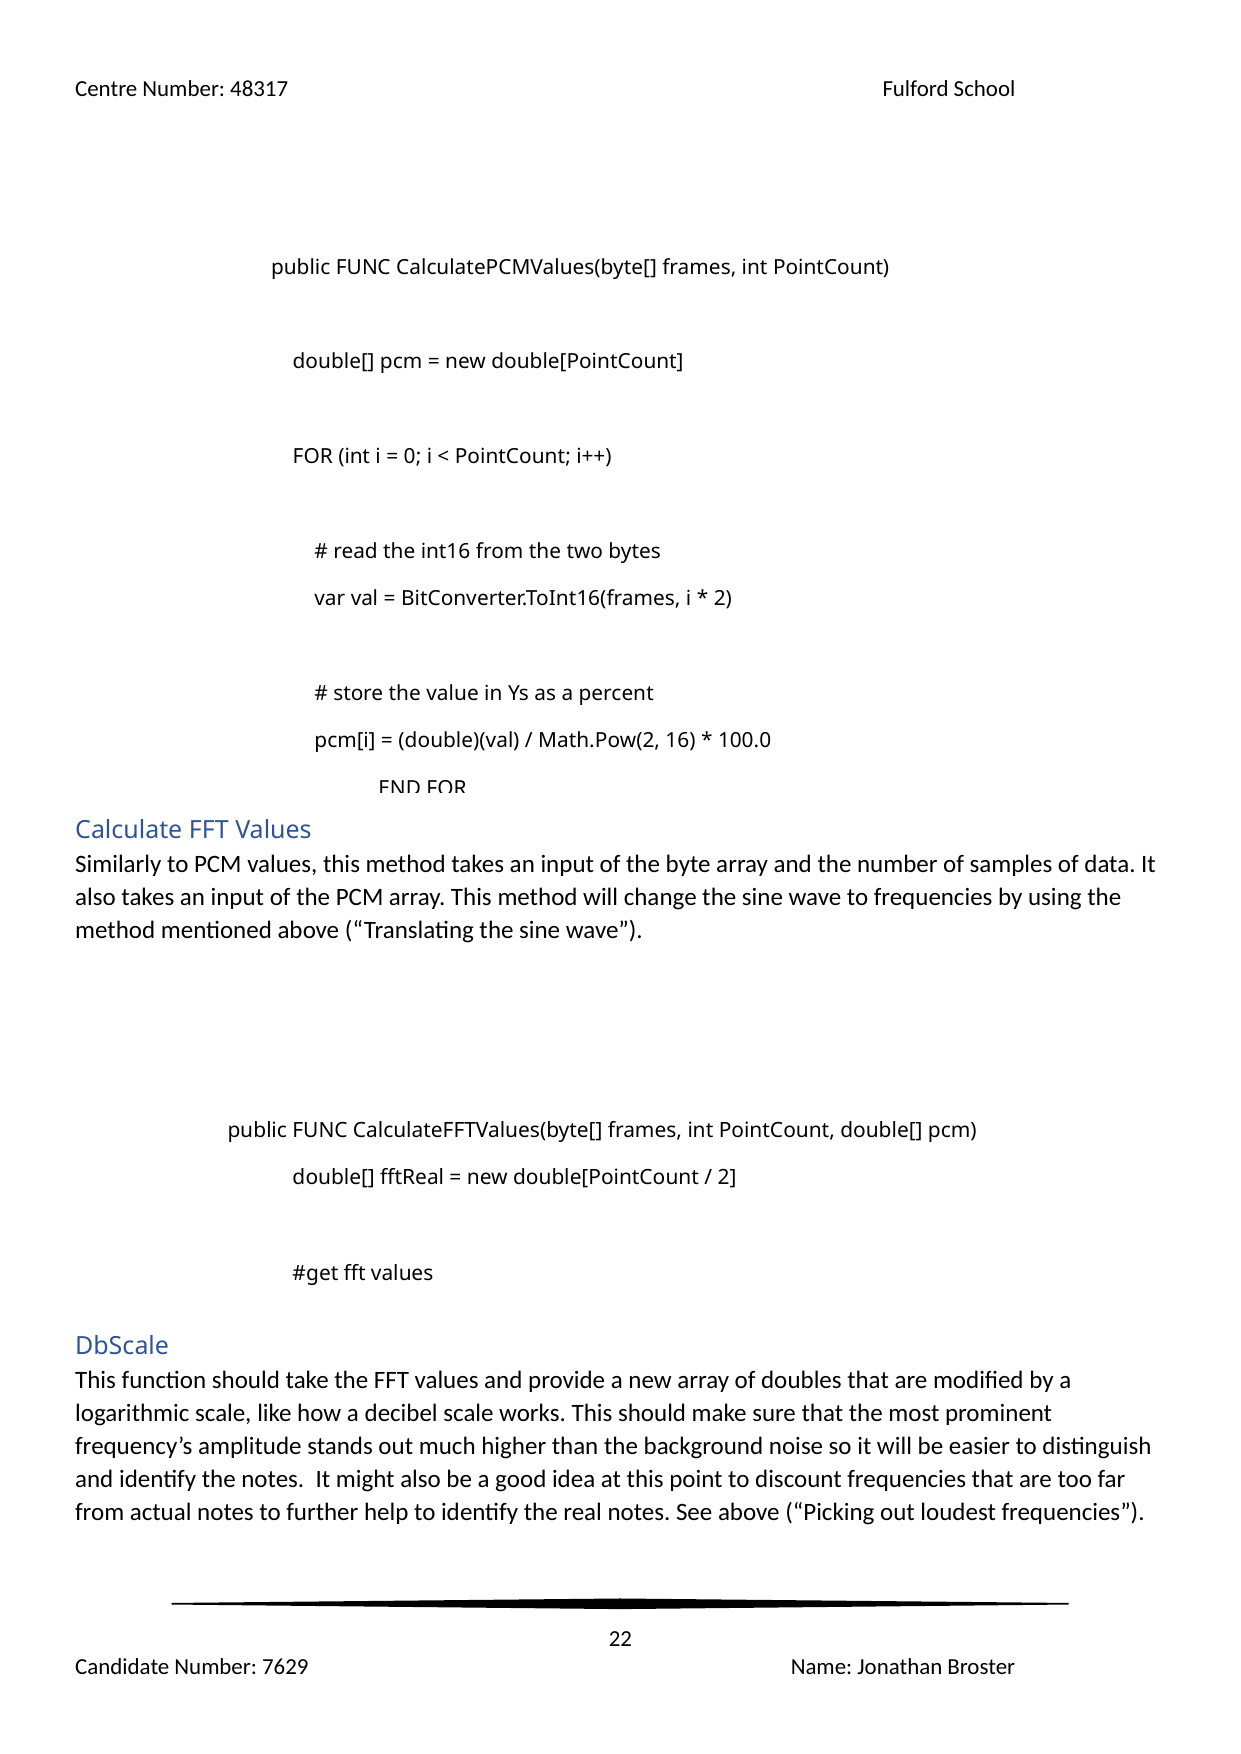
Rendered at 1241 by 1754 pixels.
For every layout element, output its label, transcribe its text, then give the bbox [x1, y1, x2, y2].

subtitle DbScale [75, 1328, 1165, 1362]
subtitle Calculate FFT Values [75, 811, 1165, 845]
text This function should take the FFT values and provide a new array of doubles that are modified by a logarithmic scale, like how a decibel scale works. This should make sure that the most prominent frequency’s amplitude stands out much higher than the background noise so it will be easier to distinguish and identify the notes. It might also be a good idea at this point to discount frequencies that are too far from actual notes to further help to identify the real notes. See above (“Picking out loudest frequencies”). [75, 1364, 1165, 1527]
text Similarly to PCM values, this method takes an input of the byte array and the number of samples of data. It also takes an input of the PCM array. This method will change the sine wave to frequencies by using the method mentioned above (“Translating the sine wave”). [75, 848, 1165, 944]
